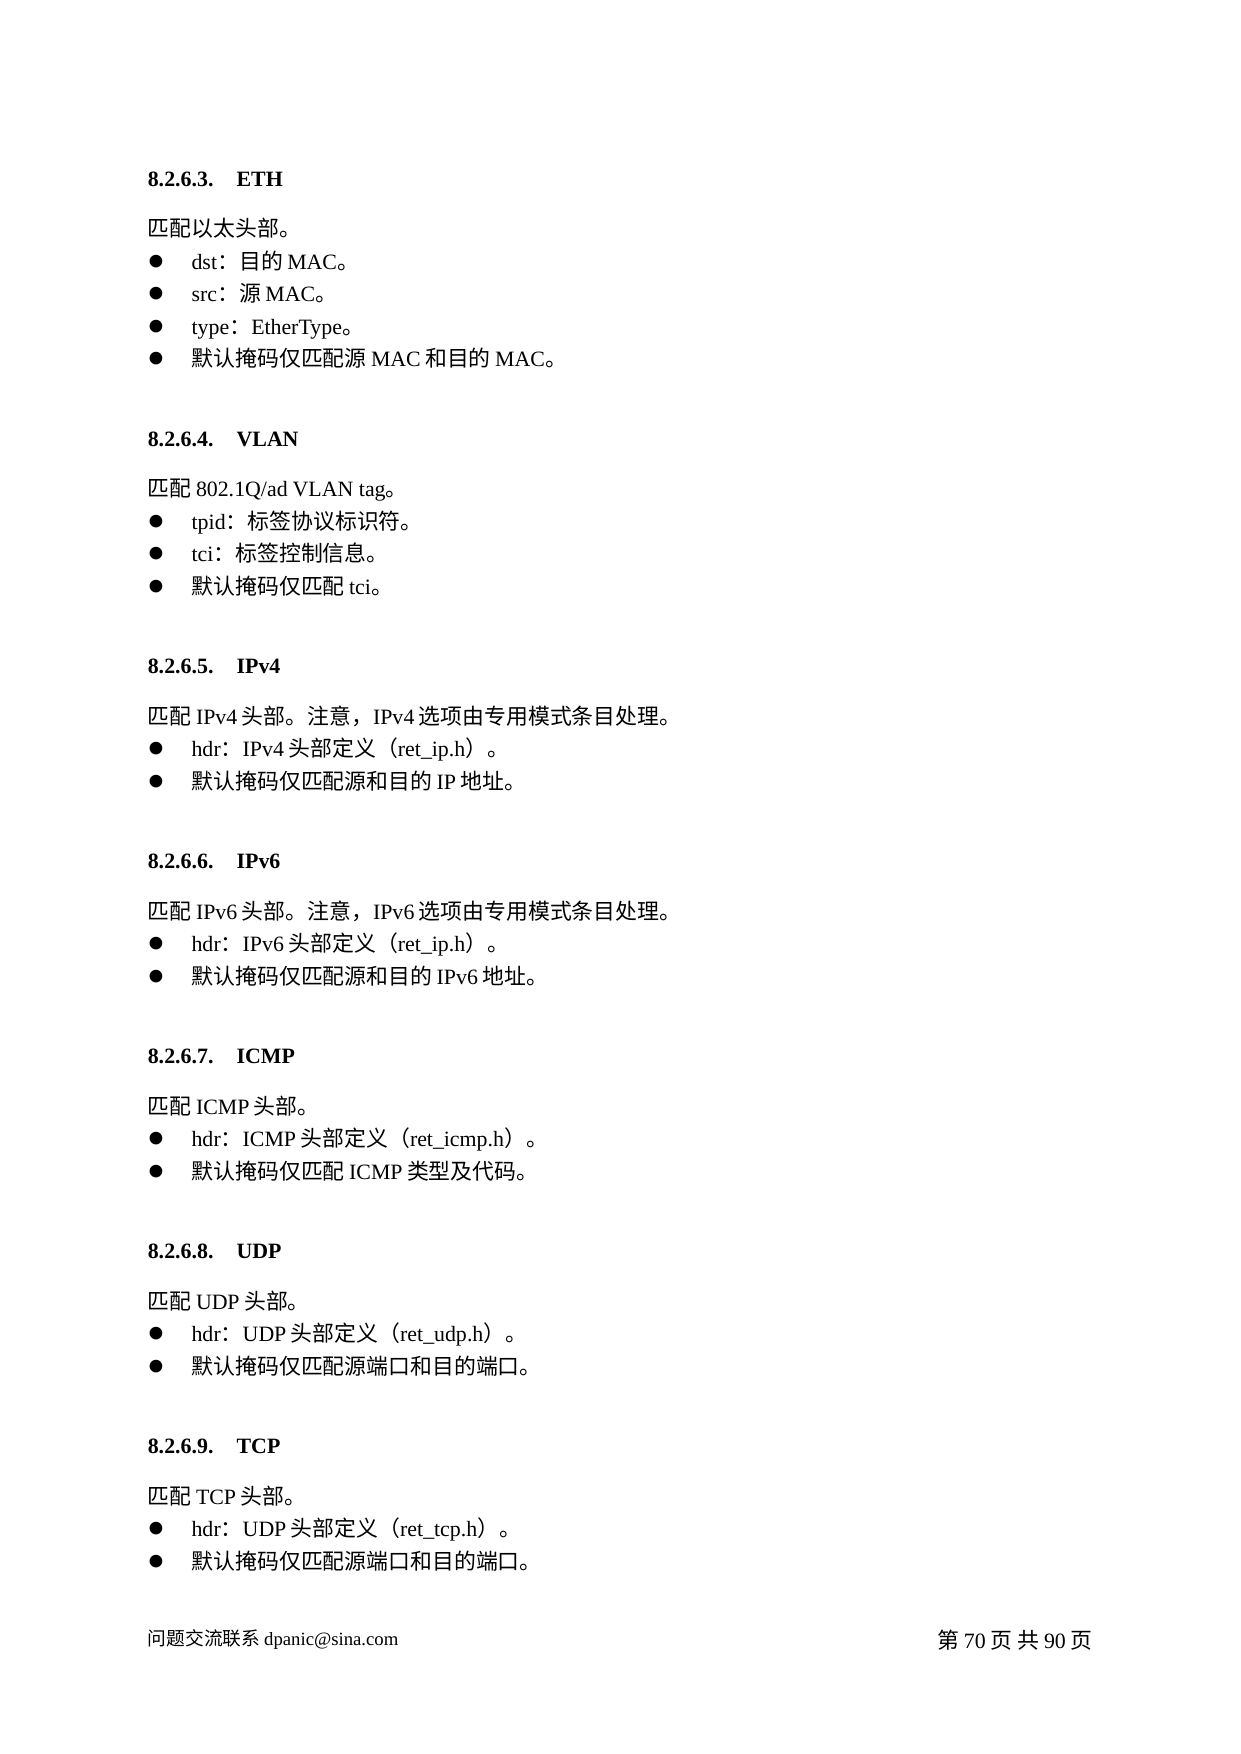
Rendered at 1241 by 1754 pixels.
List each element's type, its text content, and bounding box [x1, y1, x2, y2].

text 匹配ICMP头部。 [148, 1088, 1092, 1121]
subtitle VLAN [148, 422, 1092, 454]
text 匹配以太头部。 [148, 211, 1092, 243]
text 匹配IPv6头部。注意，IPv6选项由专用模式条目处理。 [148, 893, 1092, 926]
list src：源MAC。 [148, 276, 1092, 308]
text 匹配802.1Q/ad VLAN tag。 [148, 471, 1092, 503]
list hdr：IPv4头部定义（ret_ip.h）。 [148, 731, 1092, 763]
list tci：标签控制信息。 [148, 536, 1092, 568]
subtitle IPv4 [148, 649, 1092, 682]
text 匹配UDP头部。 [148, 1283, 1092, 1316]
subtitle IPv6 [148, 844, 1092, 877]
list hdr：UDP头部定义（ret_tcp.h）。 [148, 1511, 1092, 1543]
list 默认掩码仅匹配源端口和目的端口。 [148, 1543, 1092, 1576]
text 匹配TCP头部。 [148, 1478, 1092, 1511]
list 默认掩码仅匹配源端口和目的端口。 [148, 1348, 1092, 1381]
list 默认掩码仅匹配ICMP类型及代码。 [148, 1153, 1092, 1186]
list hdr：UDP头部定义（ret_udp.h）。 [148, 1316, 1092, 1348]
subtitle UDP [148, 1234, 1092, 1267]
list 默认掩码仅匹配源和目的IPv6地址。 [148, 958, 1092, 991]
list 默认掩码仅匹配源和目的IP地址。 [148, 763, 1092, 796]
list 默认掩码仅匹配tci。 [148, 568, 1092, 601]
list hdr：IPv6头部定义（ret_ip.h）。 [148, 926, 1092, 958]
text 匹配IPv4头部。注意，IPv4选项由专用模式条目处理。 [148, 698, 1092, 731]
subtitle ETH [148, 162, 1092, 194]
list 默认掩码仅匹配源MAC和目的MAC。 [148, 341, 1092, 373]
subtitle TCP [148, 1429, 1092, 1462]
list tpid：标签协议标识符。 [148, 503, 1092, 536]
list type：EtherType。 [148, 308, 1092, 341]
subtitle ICMP [148, 1039, 1092, 1072]
list dst：目的MAC。 [148, 243, 1092, 276]
list hdr：ICMP头部定义（ret_icmp.h）。 [148, 1121, 1092, 1153]
